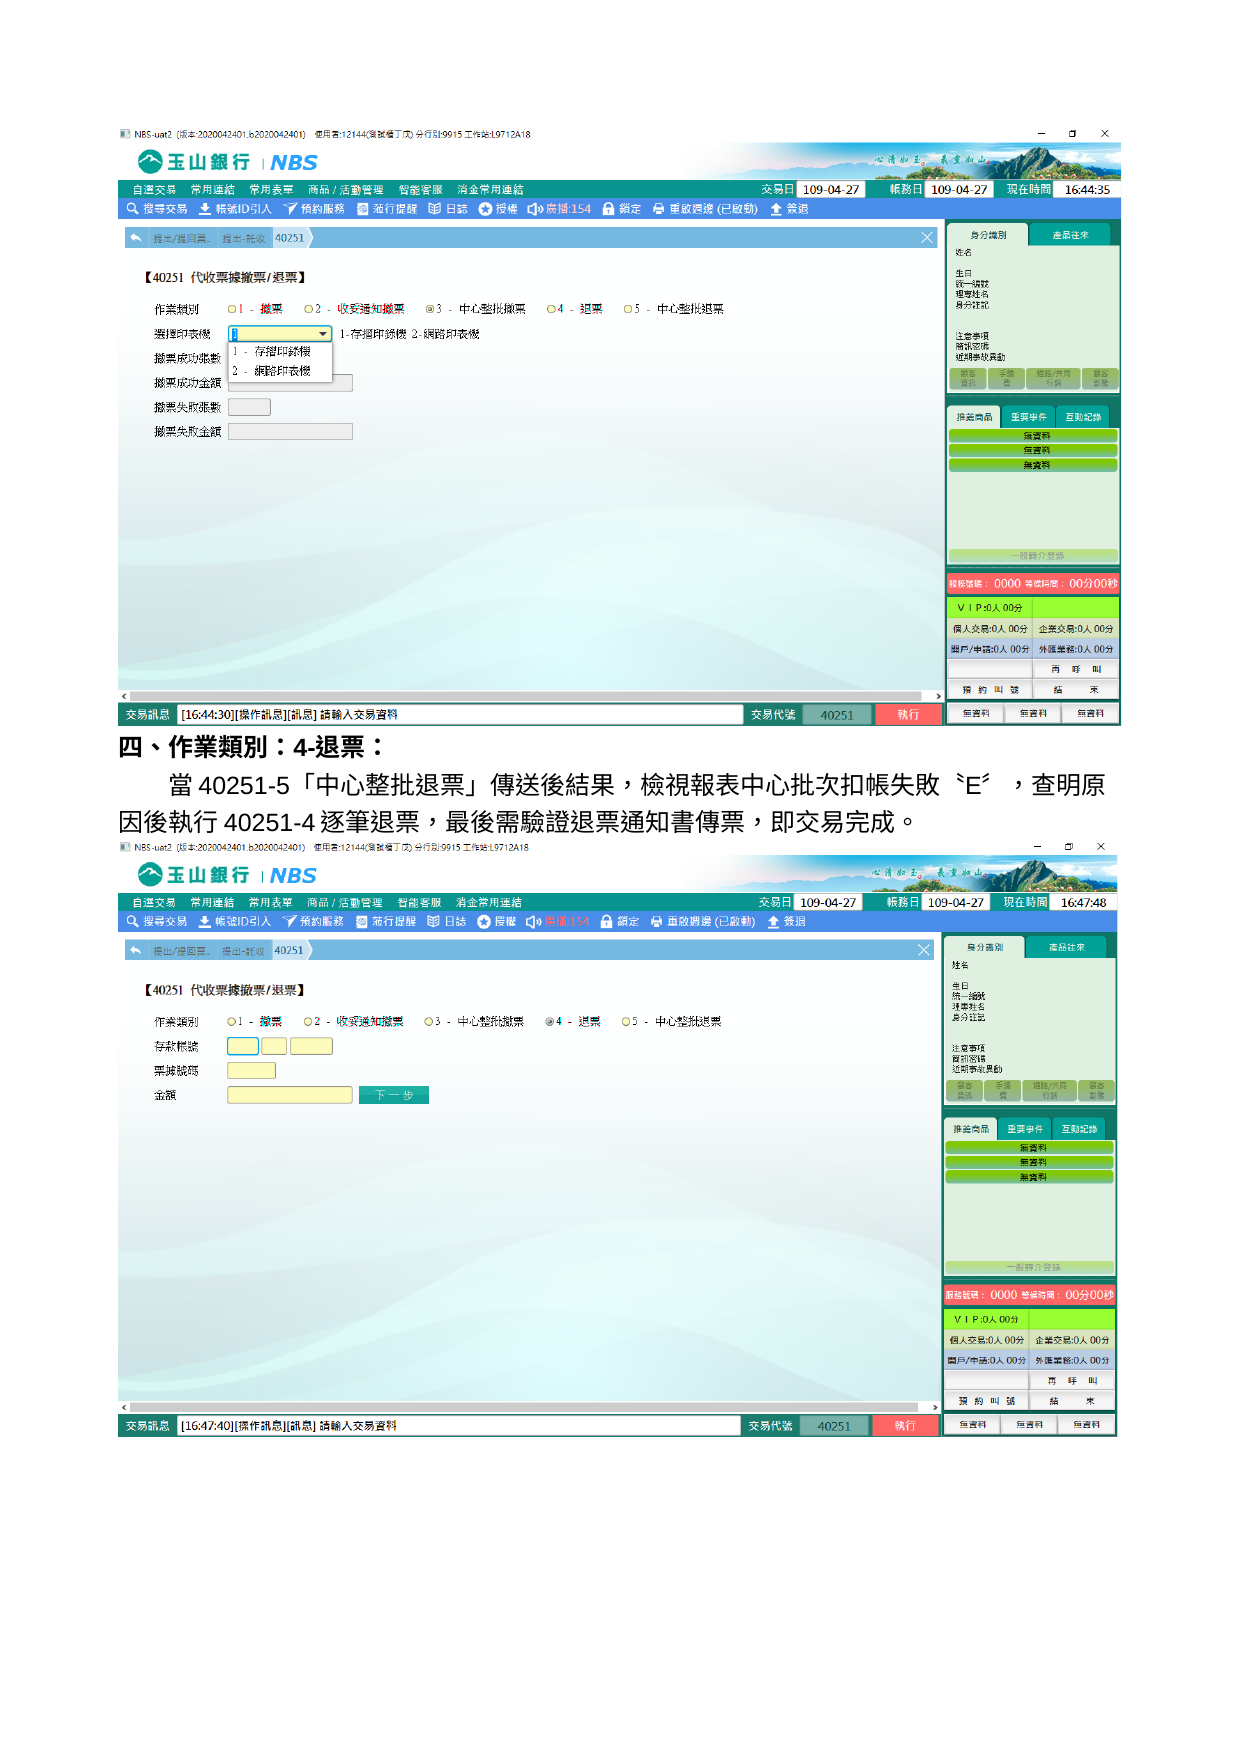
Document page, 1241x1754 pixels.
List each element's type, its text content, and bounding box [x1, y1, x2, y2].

text 當40251-5「中心整批退票」傳送後結果，檢視報表中心批次扣帳失敗〝E〞，查明原因後執行 40251-4逐筆退票，最後需驗證退票通知書傳票，即交易完成。 [118, 764, 1122, 839]
picture [118, 839, 1118, 1437]
text 四、作業類別：4-退票： [118, 727, 1122, 764]
picture [118, 127, 1122, 726]
